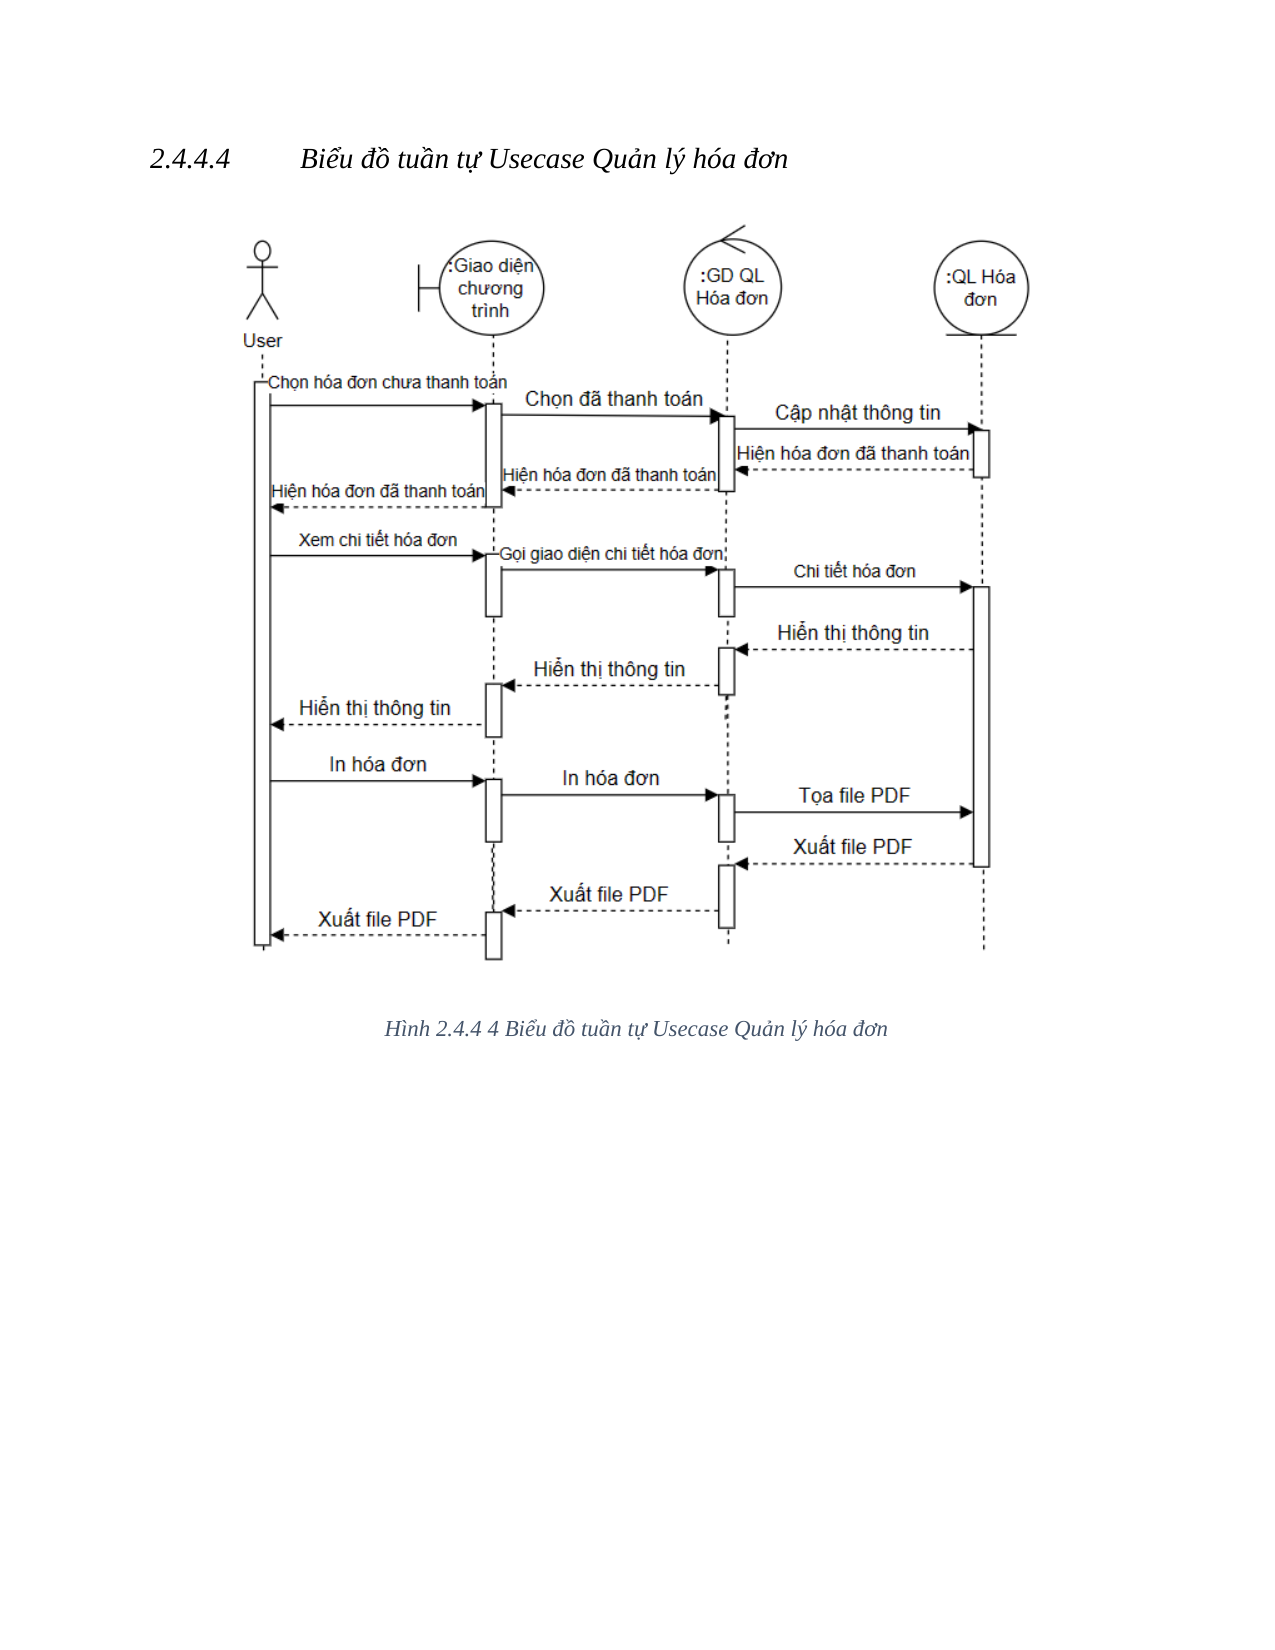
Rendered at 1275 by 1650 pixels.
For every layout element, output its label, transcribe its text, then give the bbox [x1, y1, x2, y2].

text Hình 2.4.4 4 Biểu đồ tuần tự Usecase Quản lý hóa đơn [150, 1016, 1125, 1042]
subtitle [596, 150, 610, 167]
subtitle Biểu đồ tuần tự Usecase Quản lý hóa đơn [150, 150, 605, 173]
subtitle Biểu đồ tuần tự Usecase Quản lý hóa đơn [605, 150, 1125, 173]
picture [198, 197, 1077, 988]
